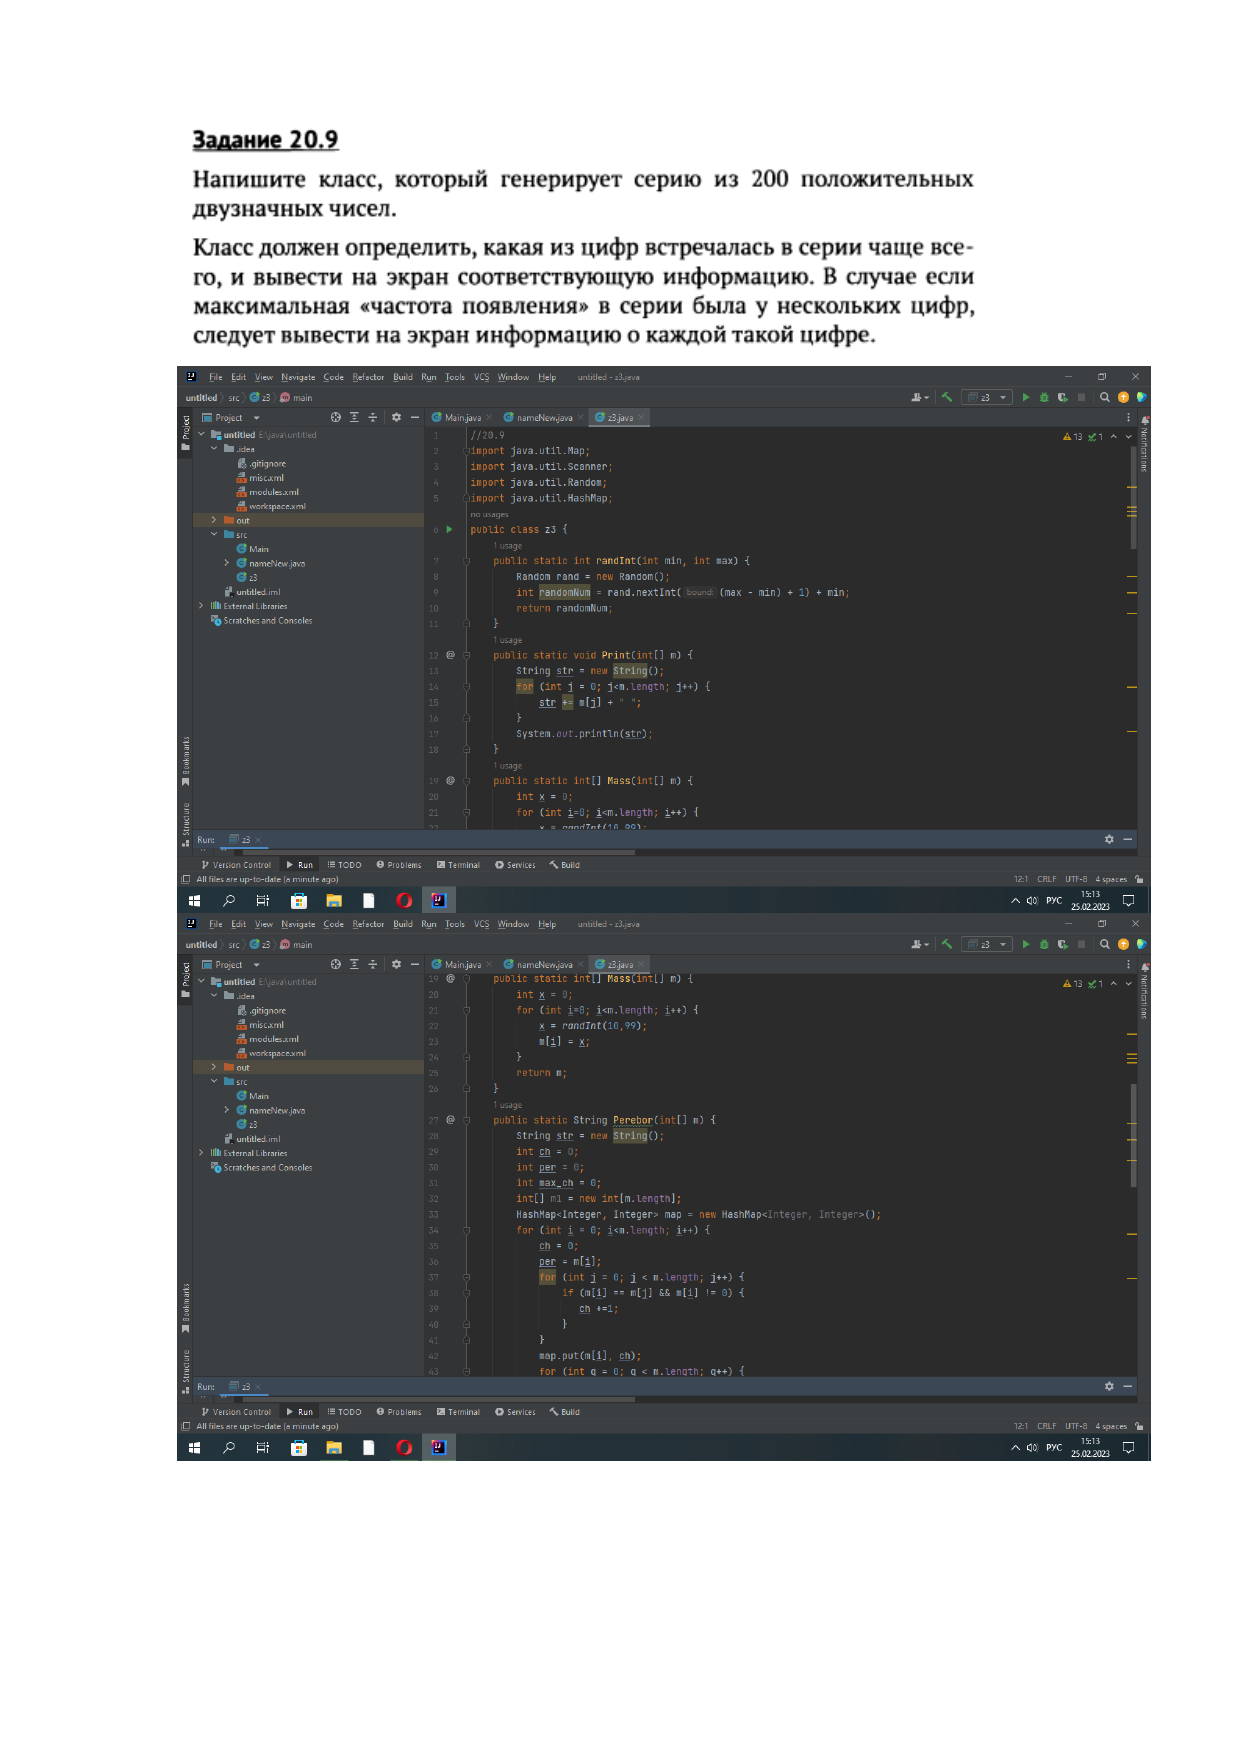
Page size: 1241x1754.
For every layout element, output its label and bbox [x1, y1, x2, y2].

picture [177, 118, 1151, 1461]
